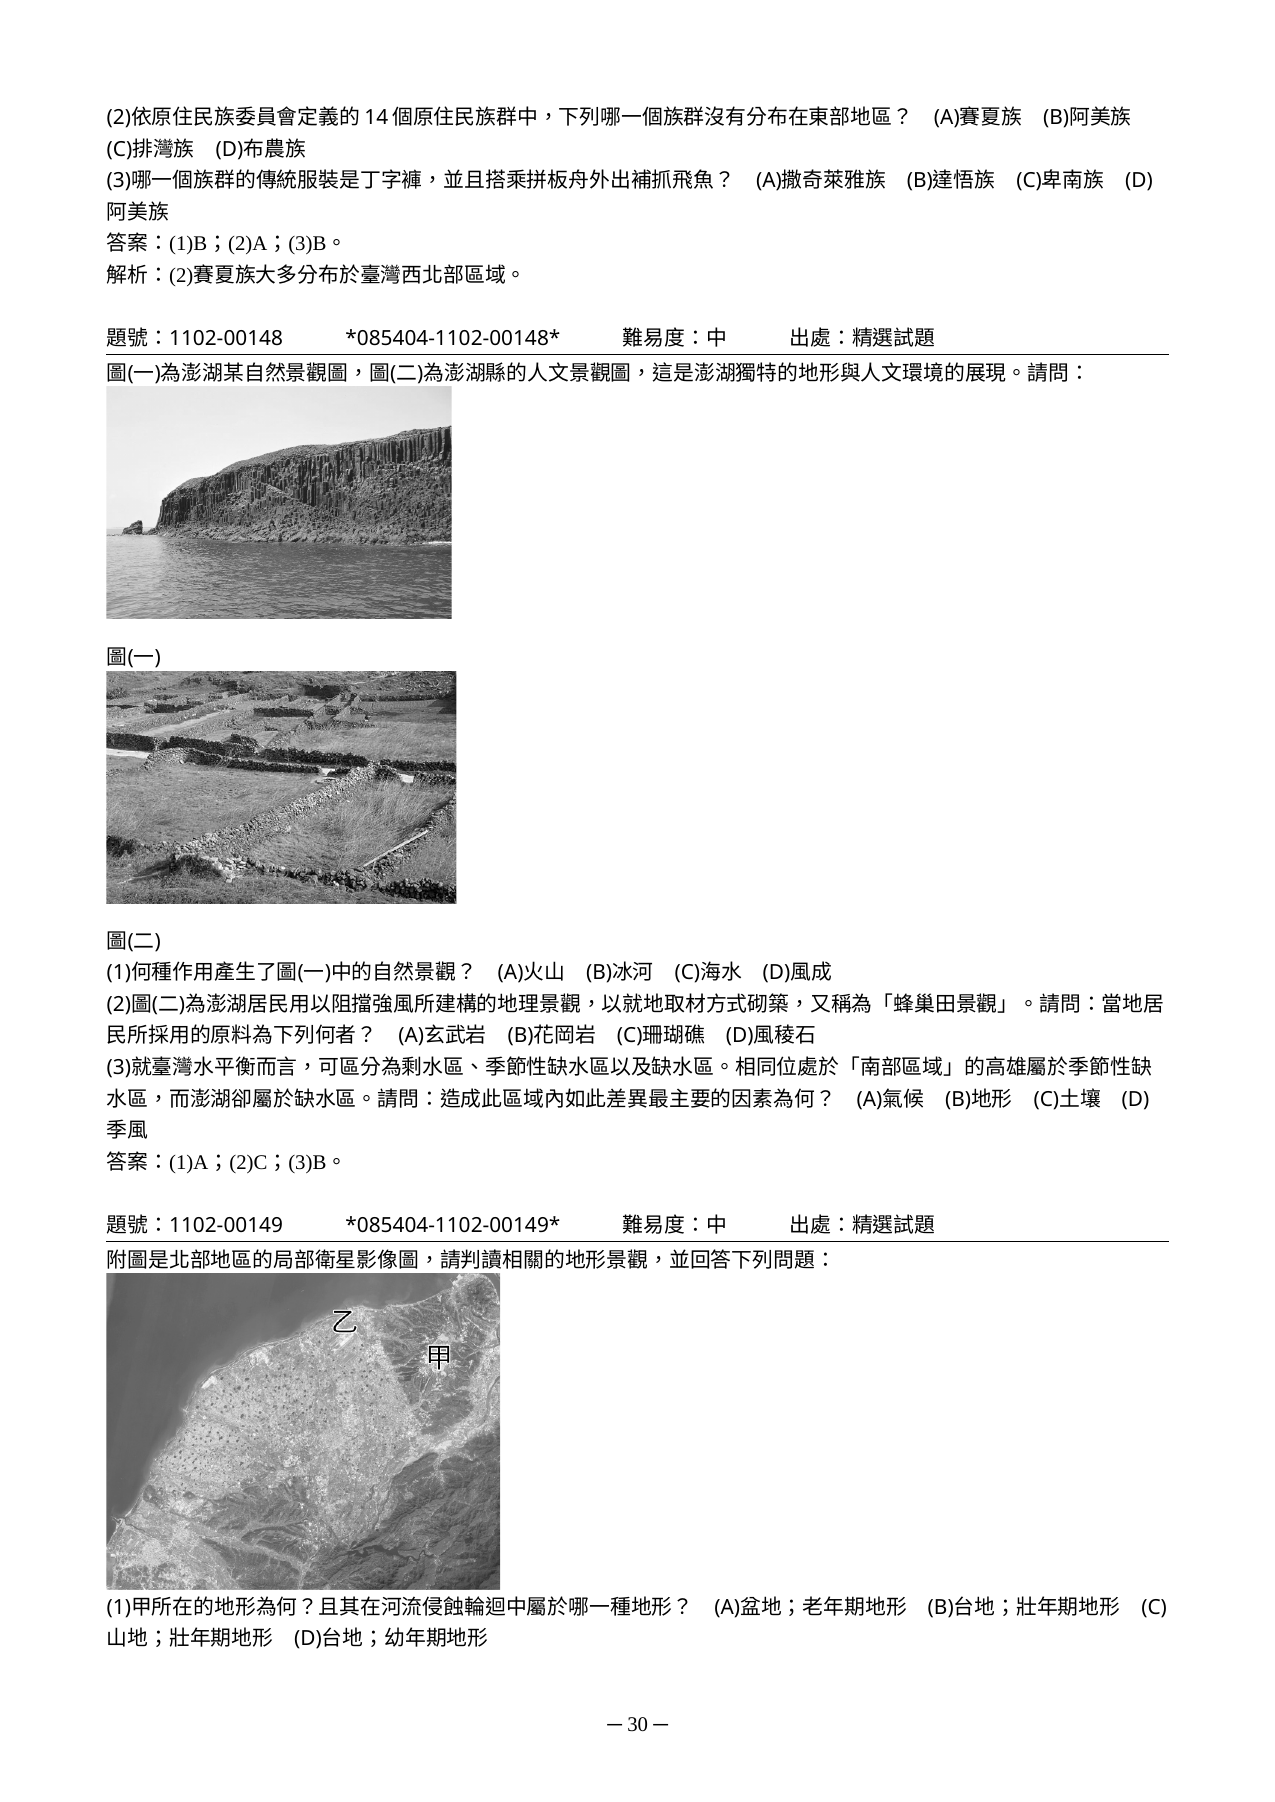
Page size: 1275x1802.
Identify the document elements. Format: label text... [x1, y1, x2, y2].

text 解析：(2)賽夏族大多分布於臺灣西北部區域。 [106, 257, 1169, 289]
text 圖(一)為澎湖某自然景觀圖，圖(二)為澎湖縣的人文景觀圖，這是澎湖獨特的地形與人文環境的展現。請問： 圖(一) 圖(二) (1)何種作用產生了圖(一)中的自然景觀？ (A)火山 (B)冰河 (C)海水 (D)風成 (2)圖(二)為澎湖居民用以阻擋強風所建構的地理景觀，以就地取材方式砌築，又稱為「蜂巢田景觀」。請問：當地居民所採用的原料為下列何者？ (A)玄武岩 (B)花岡岩 (C)珊瑚礁 (D)風稜石 (3)就臺灣水平衡而言，可區分為剩水區、季節性缺水區以及缺水區。相同位處於「南部區域」的高雄屬於季節性缺水區，而澎湖卻屬於缺水區。請問：造成此區域內如此差異最主要的因素為何？ (A)氣候 (B)地形 (C)土壤 (D)季風 [106, 355, 1169, 1144]
text 題號：1102-00149 *085404-1102-00149* 難易度：中 出處：精選試題 [106, 1207, 1169, 1241]
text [106, 100, 1169, 226]
text 答案：(1)B；(2)A；(3)B。 [106, 226, 1169, 257]
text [106, 1242, 1169, 1652]
text 題號：1102-00148 *085404-1102-00148* 難易度：中 出處：精選試題 [106, 321, 1169, 354]
text 答案：(1)A；(2)C；(3)B。 [106, 1144, 1169, 1176]
picture [106, 1273, 501, 1590]
